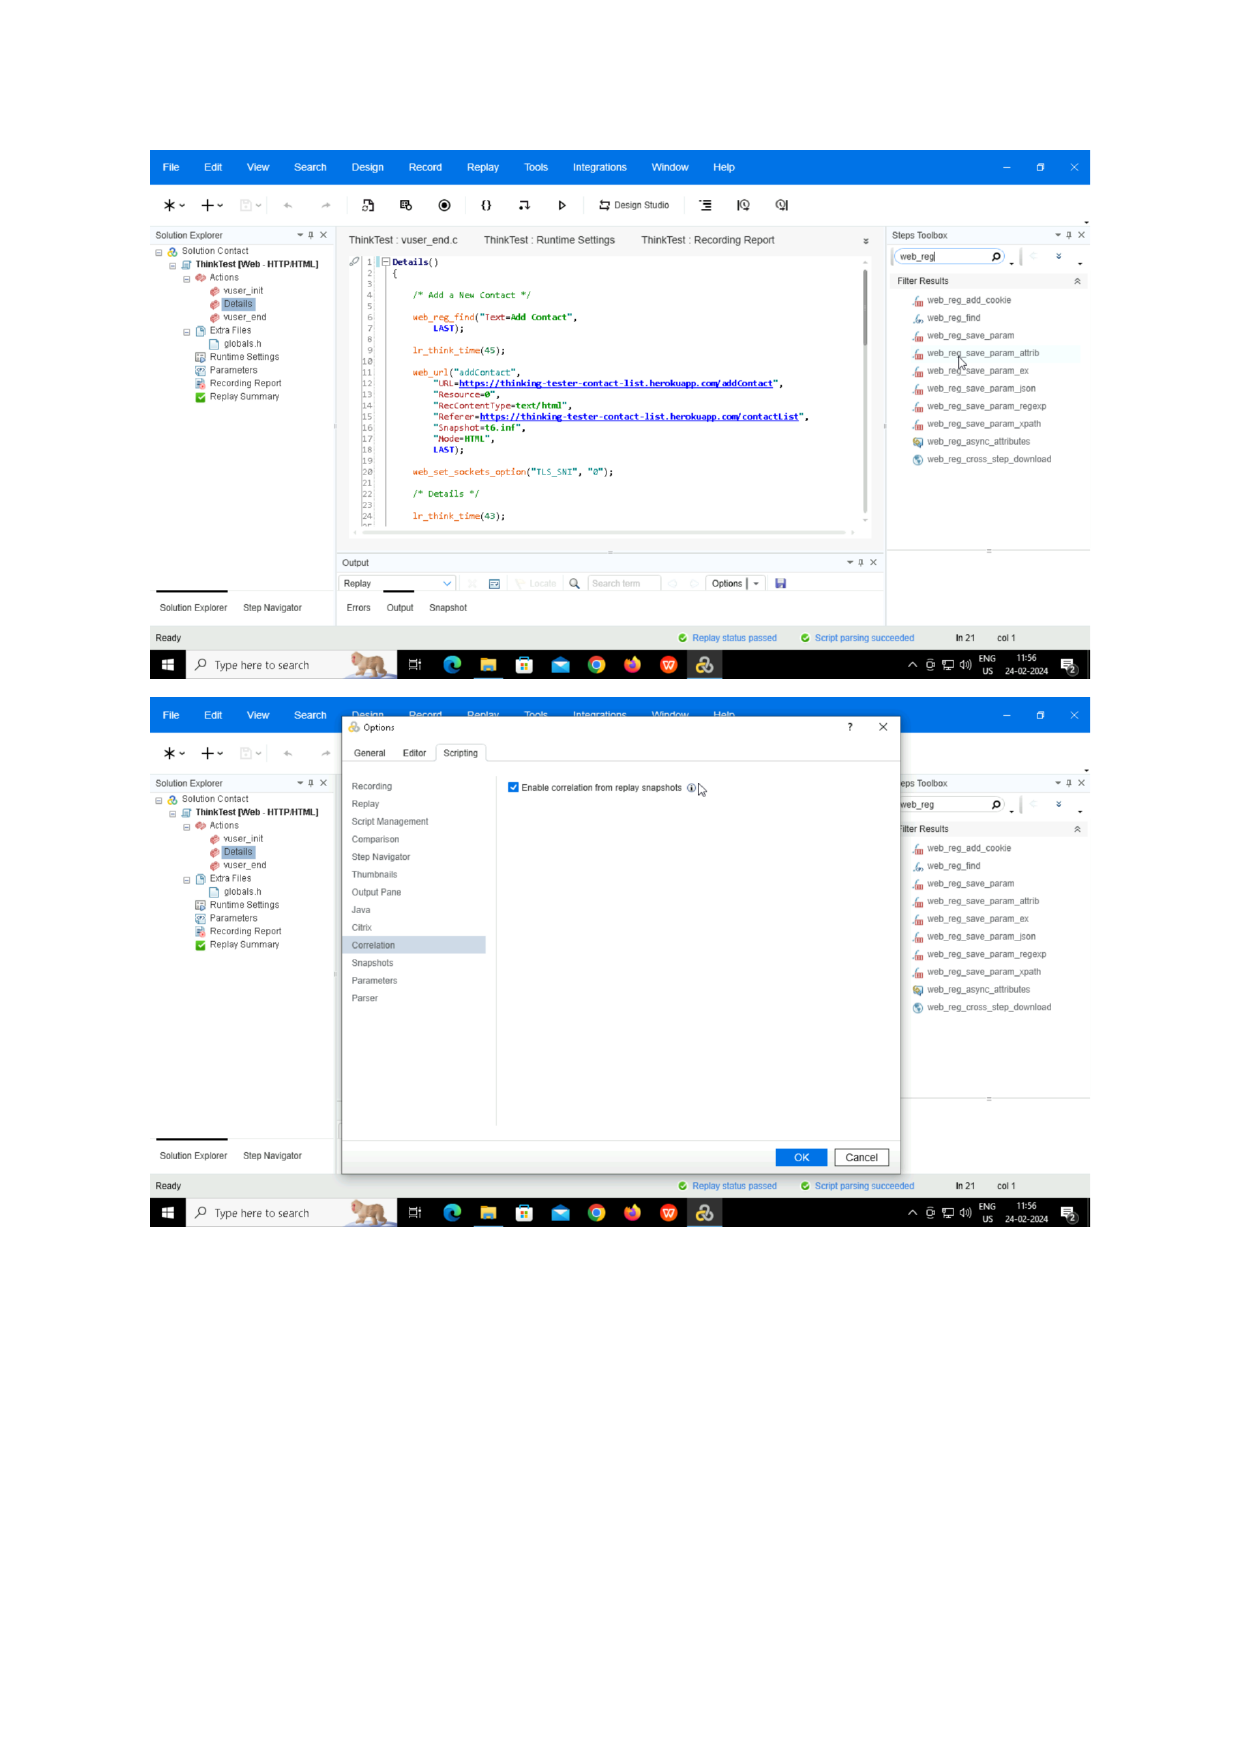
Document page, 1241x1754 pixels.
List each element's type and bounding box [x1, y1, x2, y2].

picture [150, 697, 1091, 1227]
picture [150, 150, 1091, 679]
